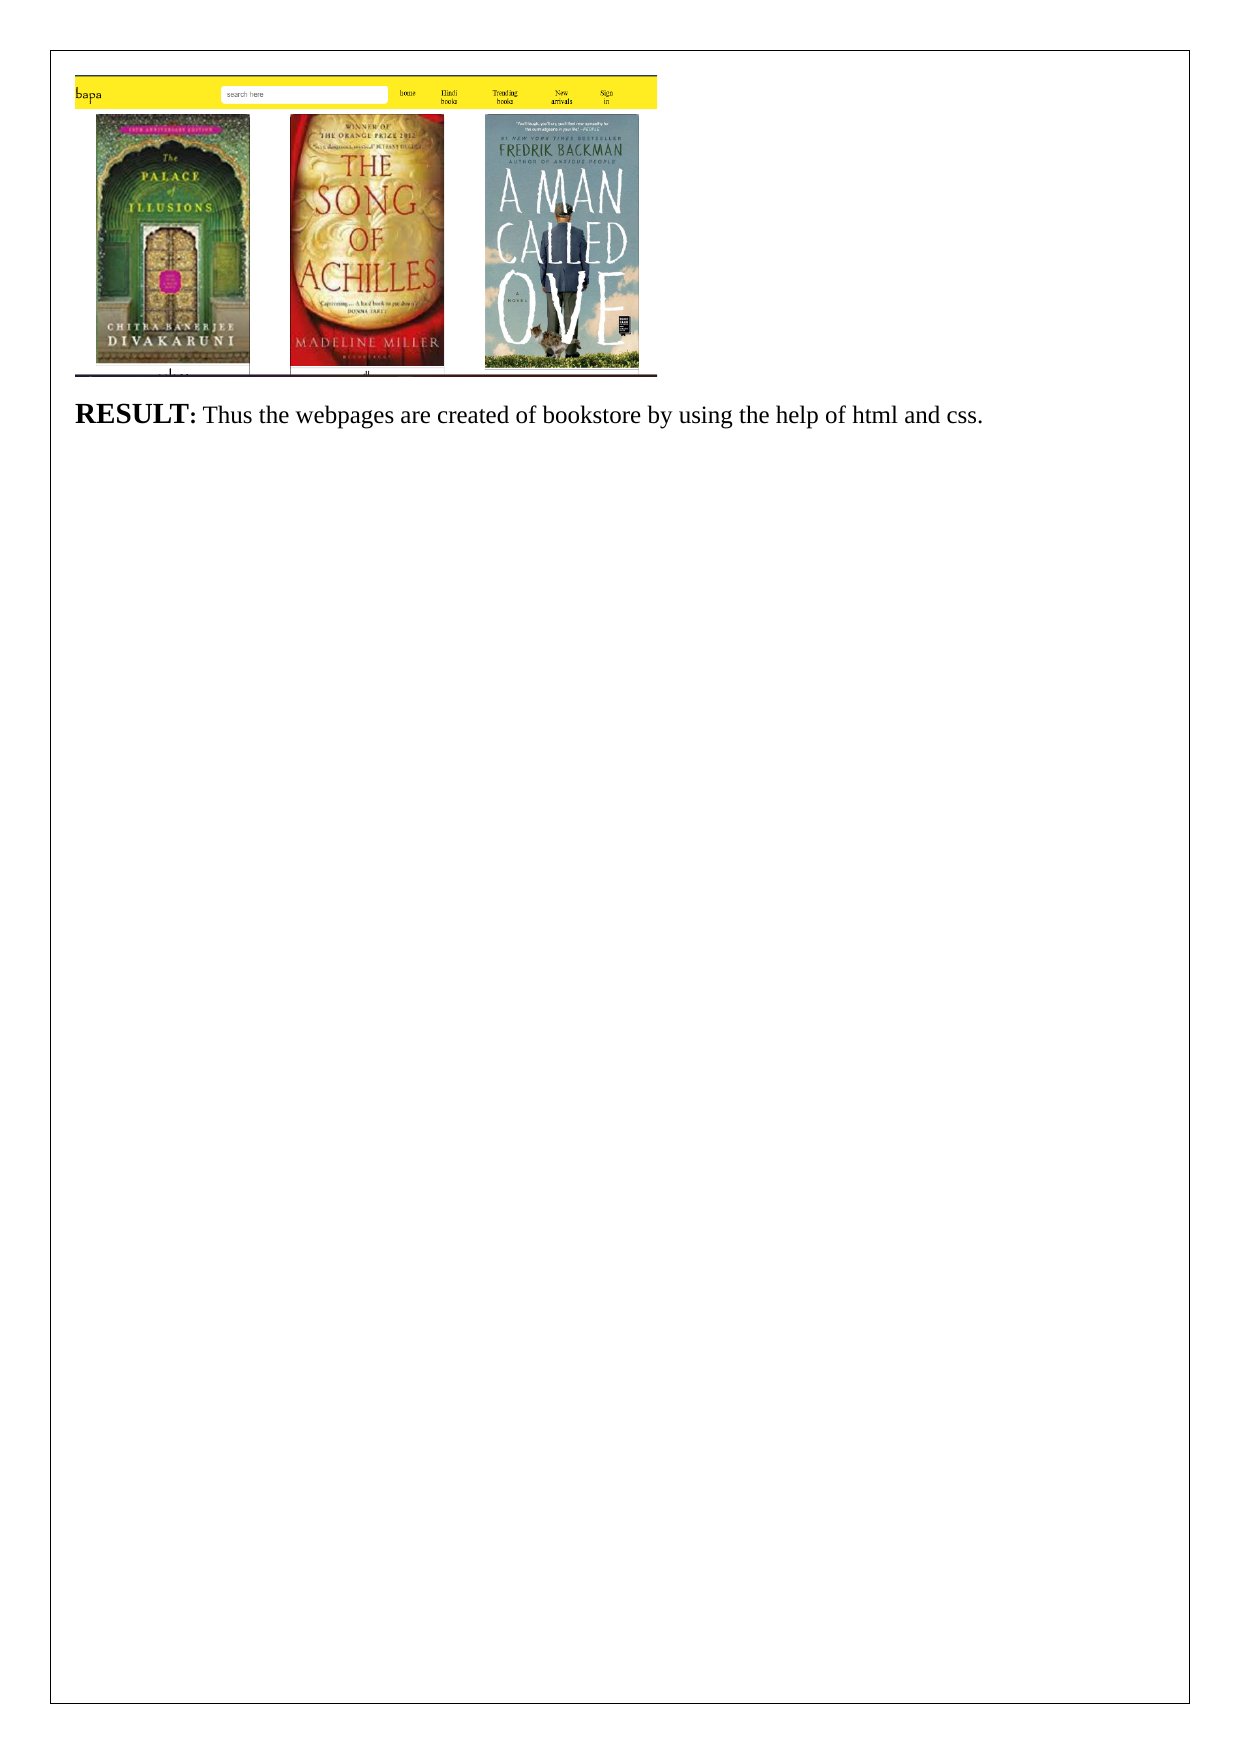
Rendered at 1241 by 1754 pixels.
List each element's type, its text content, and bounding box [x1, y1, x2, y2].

text RESULT: Thus the webpages are created of bookstore by using the help of html and css. [75, 396, 1165, 429]
picture [75, 75, 658, 377]
